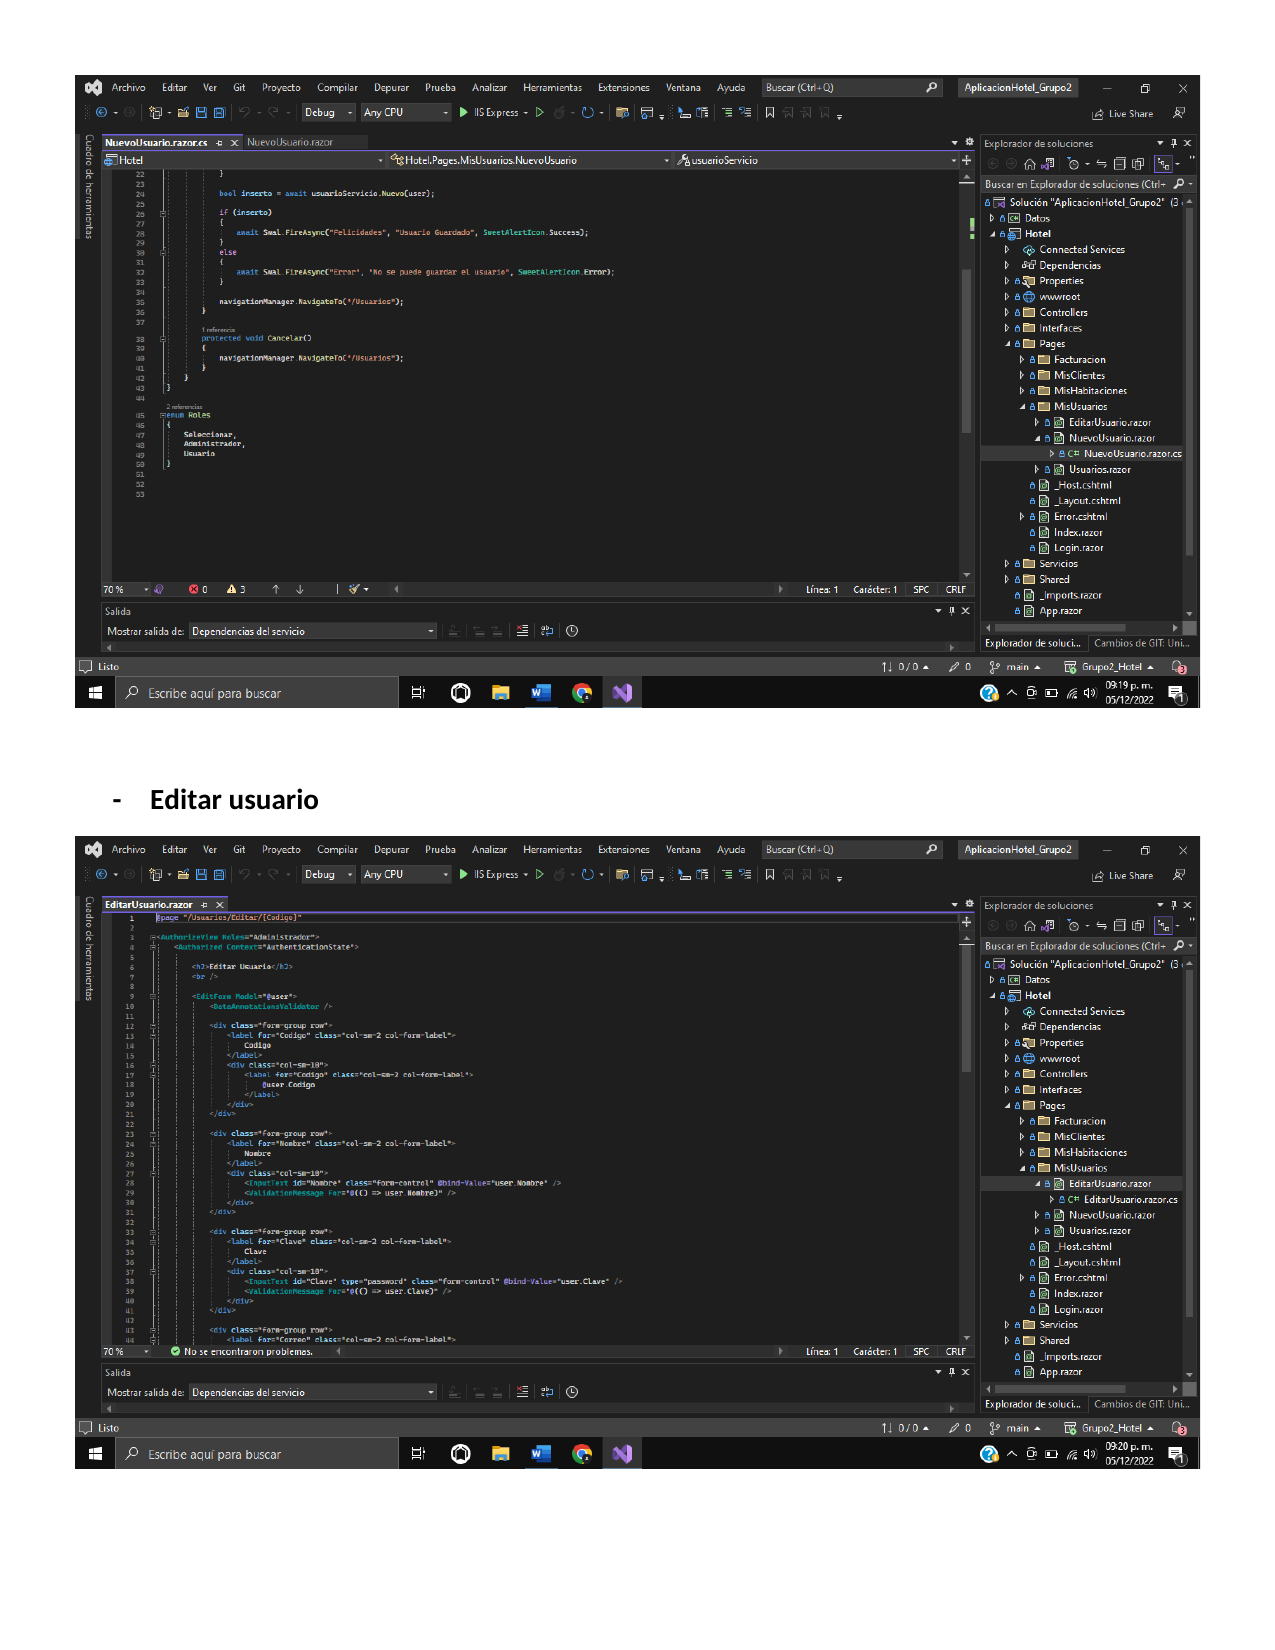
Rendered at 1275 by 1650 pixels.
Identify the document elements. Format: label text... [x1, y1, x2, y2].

list Editar usuario [112, 781, 1200, 817]
